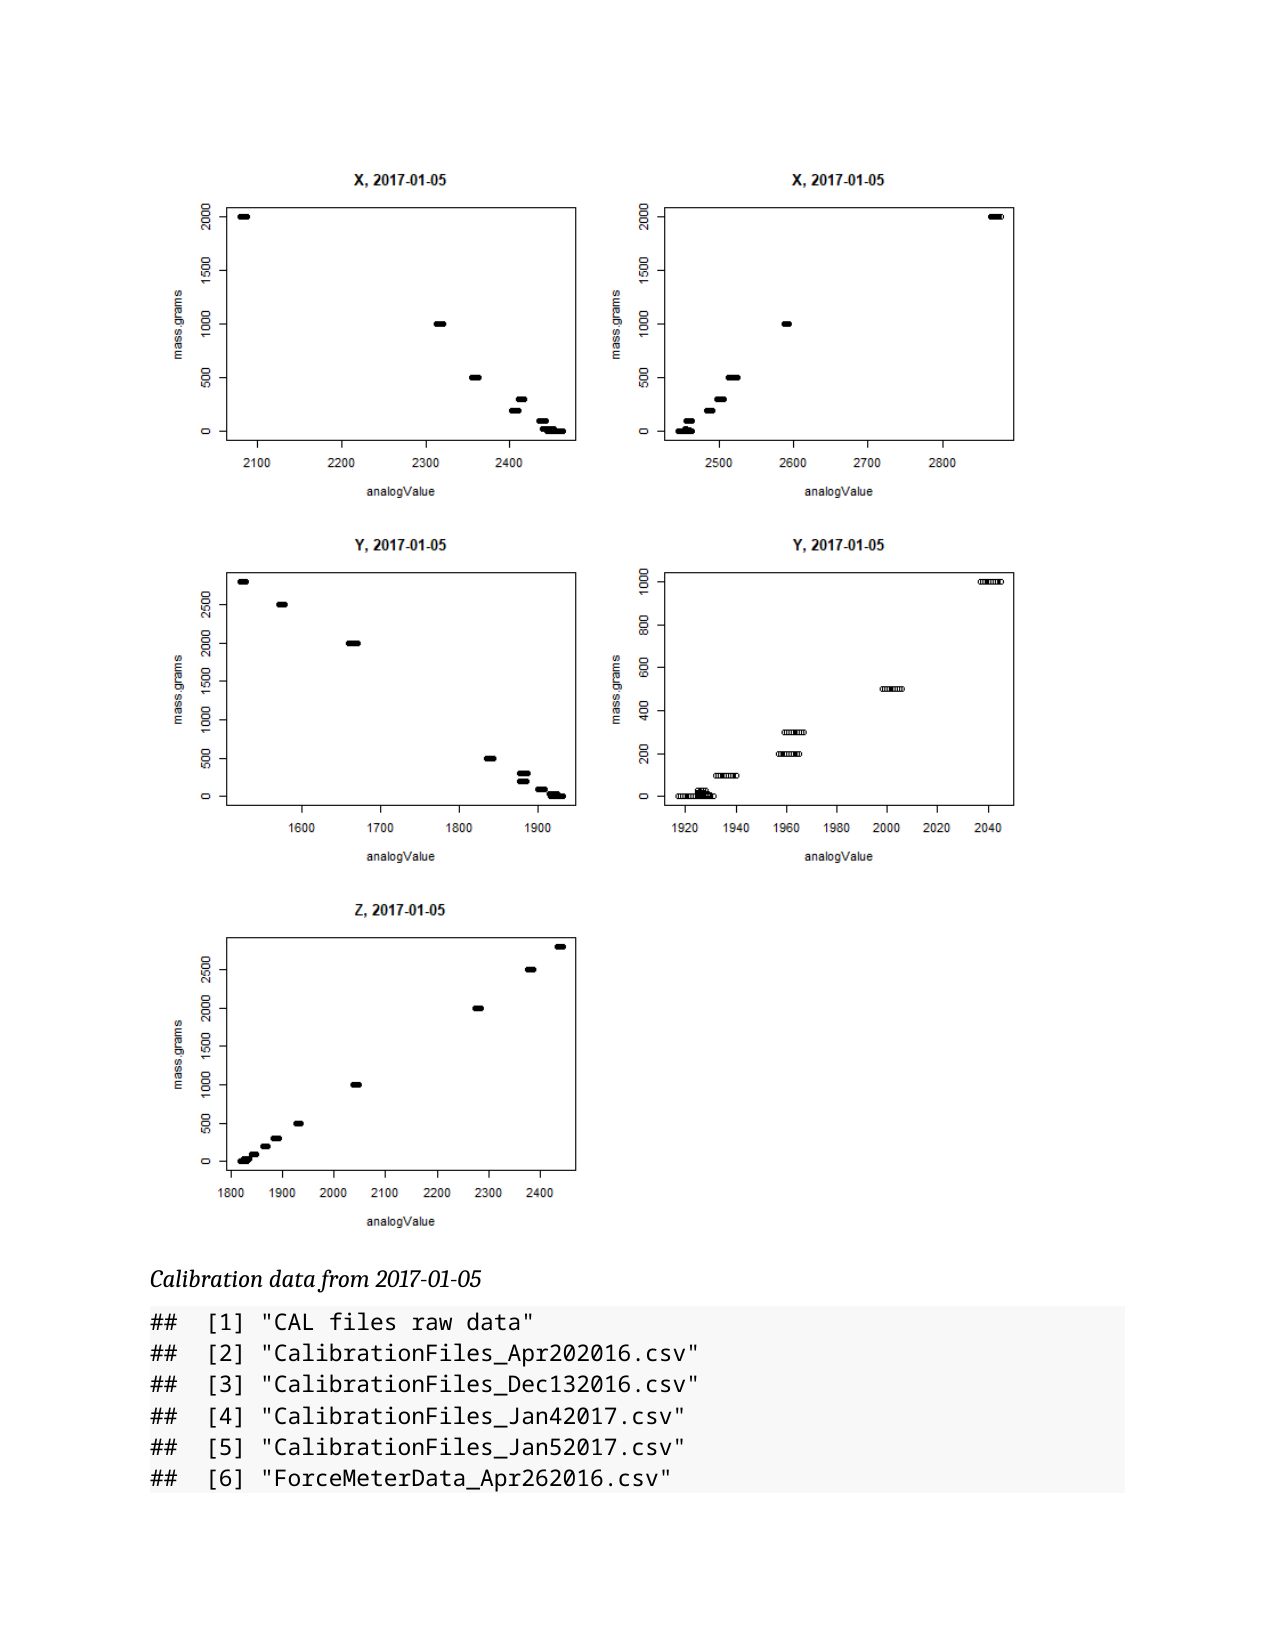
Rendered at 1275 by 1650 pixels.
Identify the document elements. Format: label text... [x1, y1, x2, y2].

picture [168, 150, 1044, 1244]
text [150, 1306, 1125, 1493]
text Calibration data from 2017-01-05 [150, 1264, 1125, 1293]
